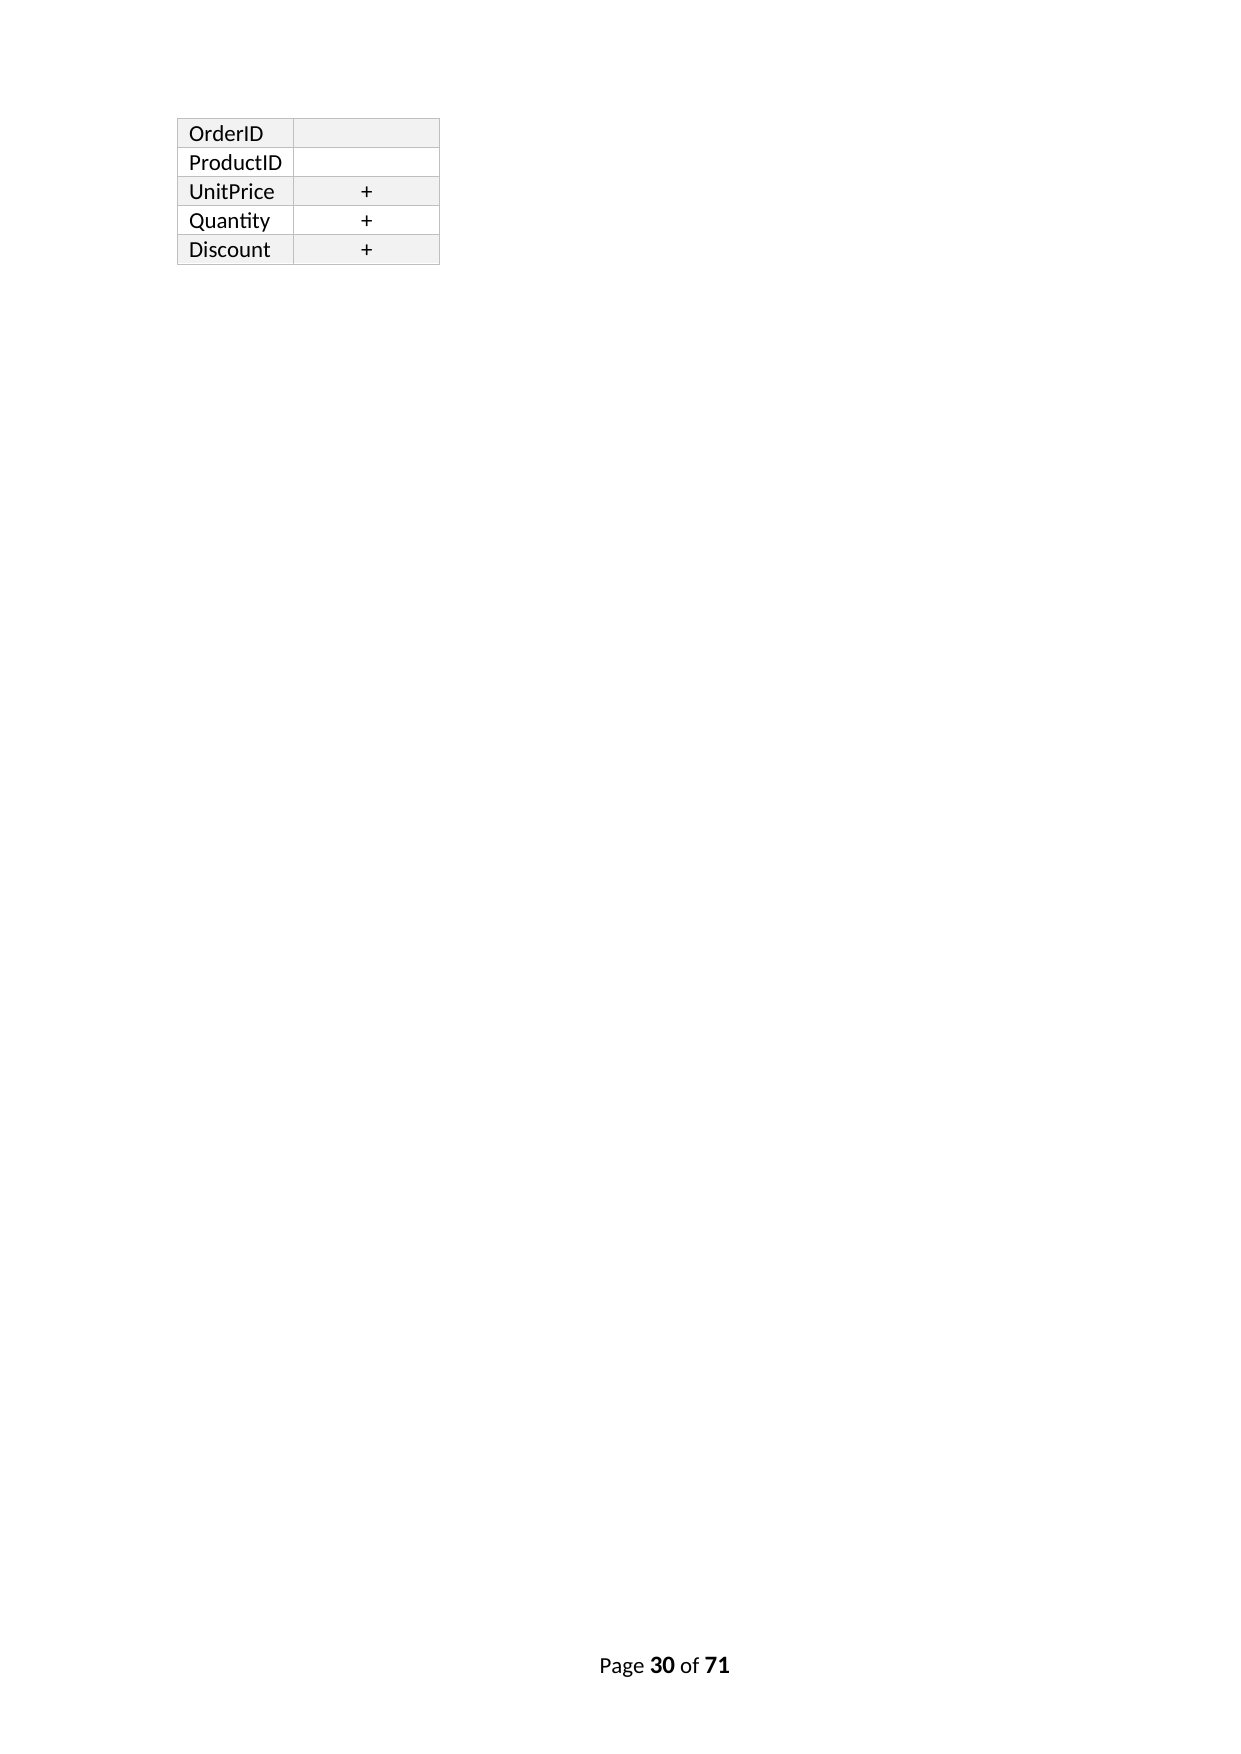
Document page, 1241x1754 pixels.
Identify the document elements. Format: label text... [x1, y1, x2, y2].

table_cell Quantity [178, 206, 293, 234]
table_cell [294, 148, 439, 176]
table_cell [294, 119, 439, 147]
table_cell Discount [178, 235, 293, 263]
table_cell OrderID [178, 119, 293, 147]
table_cell ProductID [178, 148, 293, 176]
table_cell + [294, 206, 439, 234]
table_cell UnitPrice [178, 177, 293, 205]
table_cell + [294, 235, 439, 263]
table_cell + [294, 177, 439, 205]
